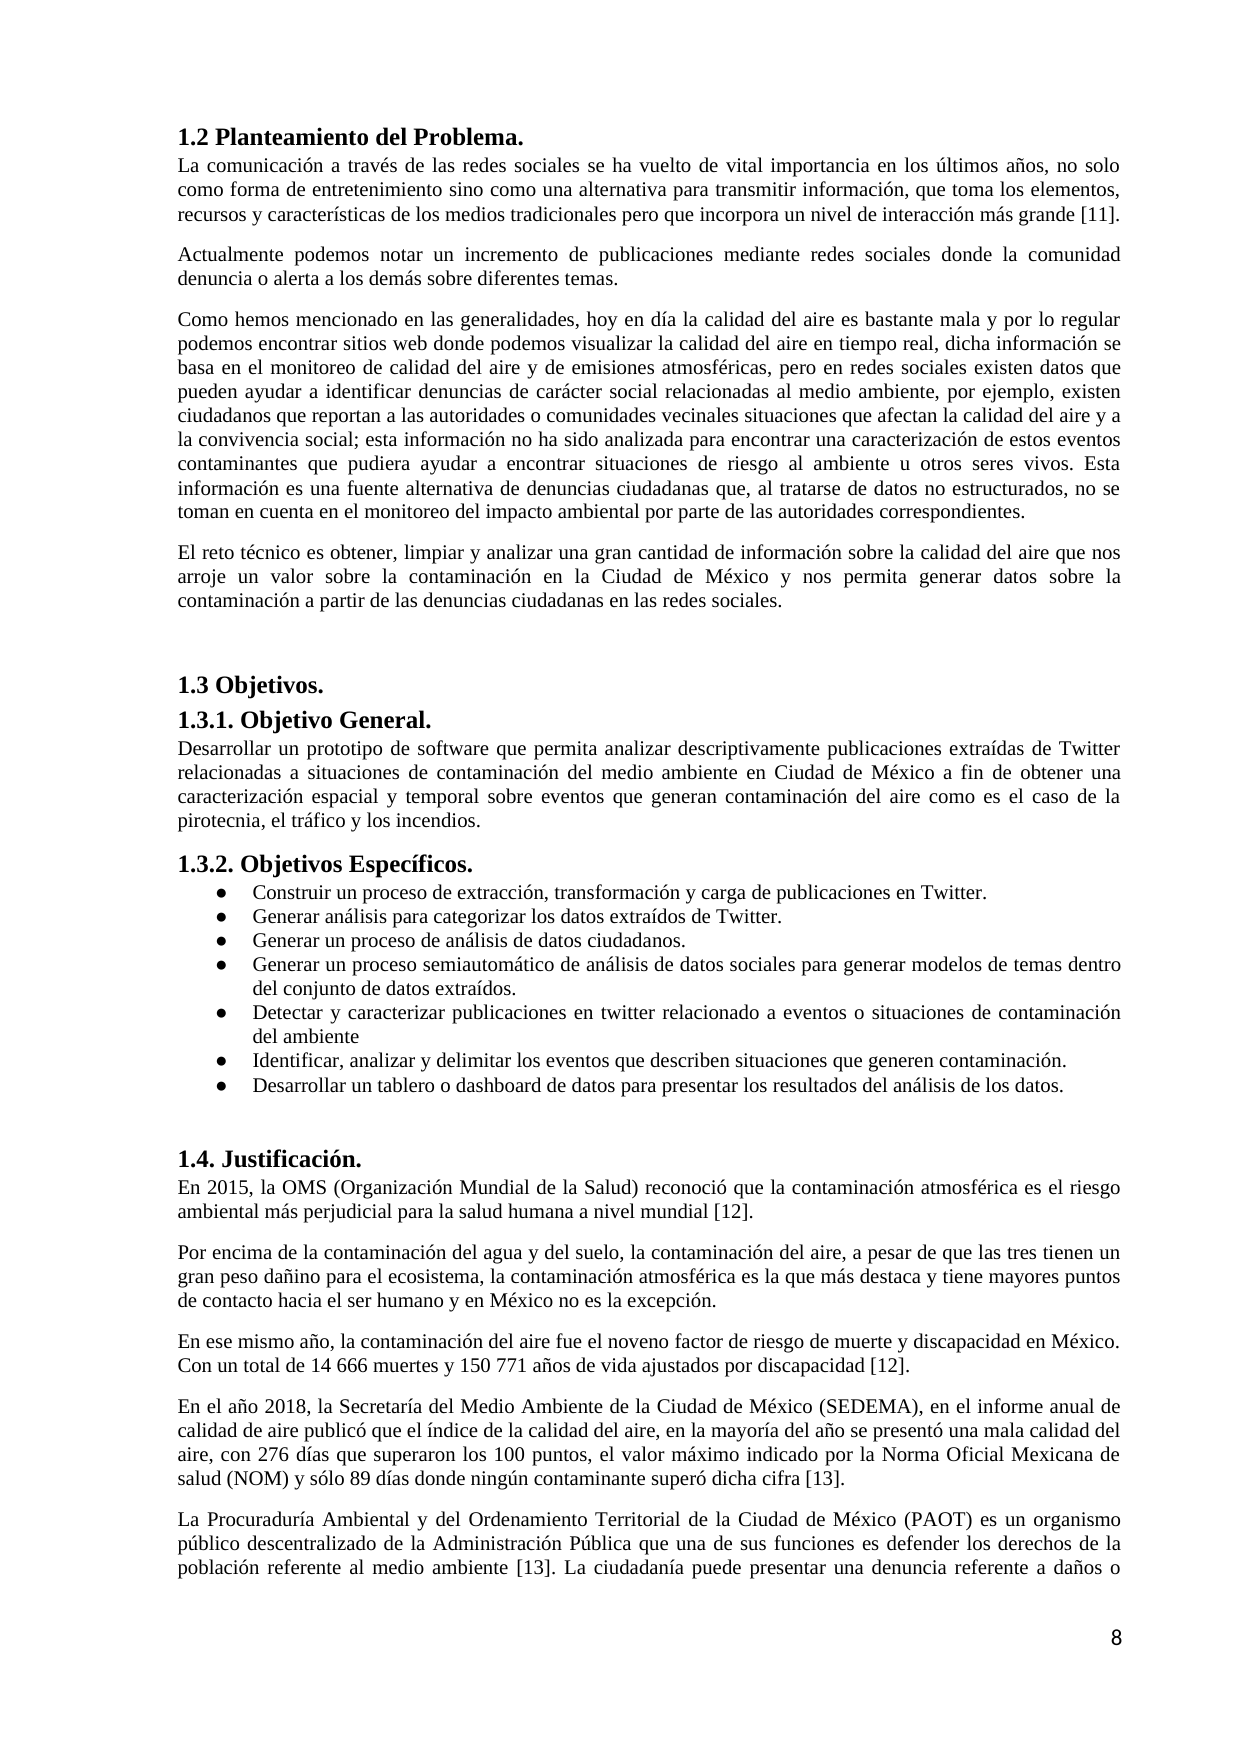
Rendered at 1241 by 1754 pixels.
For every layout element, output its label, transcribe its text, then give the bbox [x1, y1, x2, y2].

list Generar un proceso de análisis de datos ciudadanos. [215, 928, 1122, 952]
text Como hemos mencionado en las generalidades, hoy en día la calidad del aire es bastante mala y por lo regular podemos encontrar sitios web donde podemos visualizar la calidad del aire en tiempo real, dicha información se basa en el monitoreo de calidad del aire y de emisiones atmosféricas, pero en redes sociales existen datos que pueden ayudar a identificar denuncias de carácter social relacionadas al medio ambiente, por ejemplo, existen ciudadanos que reportan a las autoridades o comunidades vecinales situaciones que afectan la calidad del aire y a la convivencia social; esta información no ha sido analizada para encontrar una caracterización de estos eventos contaminantes que pudiera ayudar a encontrar situaciones de riesgo al ambiente u otros seres vivos. Esta información es una fuente alternativa de denuncias ciudadanas que, al tratarse de datos no estructurados, no se toman en cuenta en el monitoreo del impacto ambiental por parte de las autoridades correspondientes. [177, 307, 1122, 523]
subtitle 1.3.2. Objetivos Específicos. [177, 849, 1122, 878]
list Identificar, analizar y delimitar los eventos que describen situaciones que generen contaminación. [215, 1048, 1122, 1072]
list Detectar y caracterizar publicaciones en twitter relacionado a eventos o situaciones de contaminación del ambiente [215, 1000, 1122, 1048]
text El reto técnico es obtener, limpiar y analizar una gran cantidad de información sobre la calidad del aire que nos arroje un valor sobre la contaminación en la Ciudad de México y nos permita generar datos sobre la contaminación a partir de las denuncias ciudadanas en las redes sociales. [177, 540, 1122, 612]
text La comunicación a través de las redes sociales se ha vuelto de vital importancia en los últimos años, no solo como forma de entretenimiento sino como una alternativa para transmitir información, que toma los elementos, recursos y características de los medios tradicionales pero que incorpora un nivel de interacción más grande [11]. [177, 153, 1122, 226]
subtitle 1.4. Justificación. [177, 1144, 1122, 1173]
text En 2015, la OMS (Organización Mundial de la Salud) reconoció que la contaminación atmosférica es el riesgo ambiental más perjudicial para la salud humana a nivel mundial [12]. [177, 1175, 1122, 1223]
subtitle 1.3.1. Objetivo General. [177, 705, 1122, 734]
text En el año 2018, la Secretaría del Medio Ambiente de la Ciudad de México (SEDEMA), en el informe anual de calidad de aire publicó que el índice de la calidad del aire, en la mayoría del año se presentó una mala calidad del aire, con 276 días que superaron los 100 puntos, el valor máximo indicado por la Norma Oficial Mexicana de salud (NOM) y sólo 89 días donde ningún contaminante superó dicha cifra [13]. [177, 1394, 1122, 1490]
list Generar análisis para categorizar los datos extraídos de Twitter. [215, 904, 1122, 928]
list Construir un proceso de extracción, transformación y carga de publicaciones en Twitter. [215, 880, 1122, 904]
text Por encima de la contaminación del agua y del suelo, la contaminación del aire, a pesar de que las tres tienen un gran peso dañino para el ecosistema, la contaminación atmosférica es la que más destaca y tiene mayores puntos de contacto hacia el ser humano y en México no es la excepción. [177, 1240, 1122, 1312]
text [177, 1507, 1122, 1579]
text En ese mismo año, la contaminación del aire fue el noveno factor de riesgo de muerte y discapacidad en México. Con un total de 14 666 muertes y 150 771 años de vida ajustados por discapacidad [12]. [177, 1329, 1122, 1377]
subtitle 1.3 Objetivos. [177, 670, 1122, 698]
text Desarrollar un prototipo de software que permita analizar descriptivamente publicaciones extraídas de Twitter relacionadas a situaciones de contaminación del medio ambiente en Ciudad de México a fin de obtener una caracterización espacial y temporal sobre eventos que generan contaminación del aire como es el caso de la pirotecnia, el tráfico y los incendios. [177, 736, 1122, 832]
list Desarrollar un tablero o dashboard de datos para presentar los resultados del análisis de los datos. [215, 1072, 1122, 1097]
text Actualmente podemos notar un incremento de publicaciones mediante redes sociales donde la comunidad denuncia o alerta a los demás sobre diferentes temas. [177, 242, 1122, 290]
subtitle 1.2 Planteamiento del Problema. [177, 122, 1122, 151]
list Generar un proceso semiautomático de análisis de datos sociales para generar modelos de temas dentro del conjunto de datos extraídos. [215, 952, 1122, 1000]
